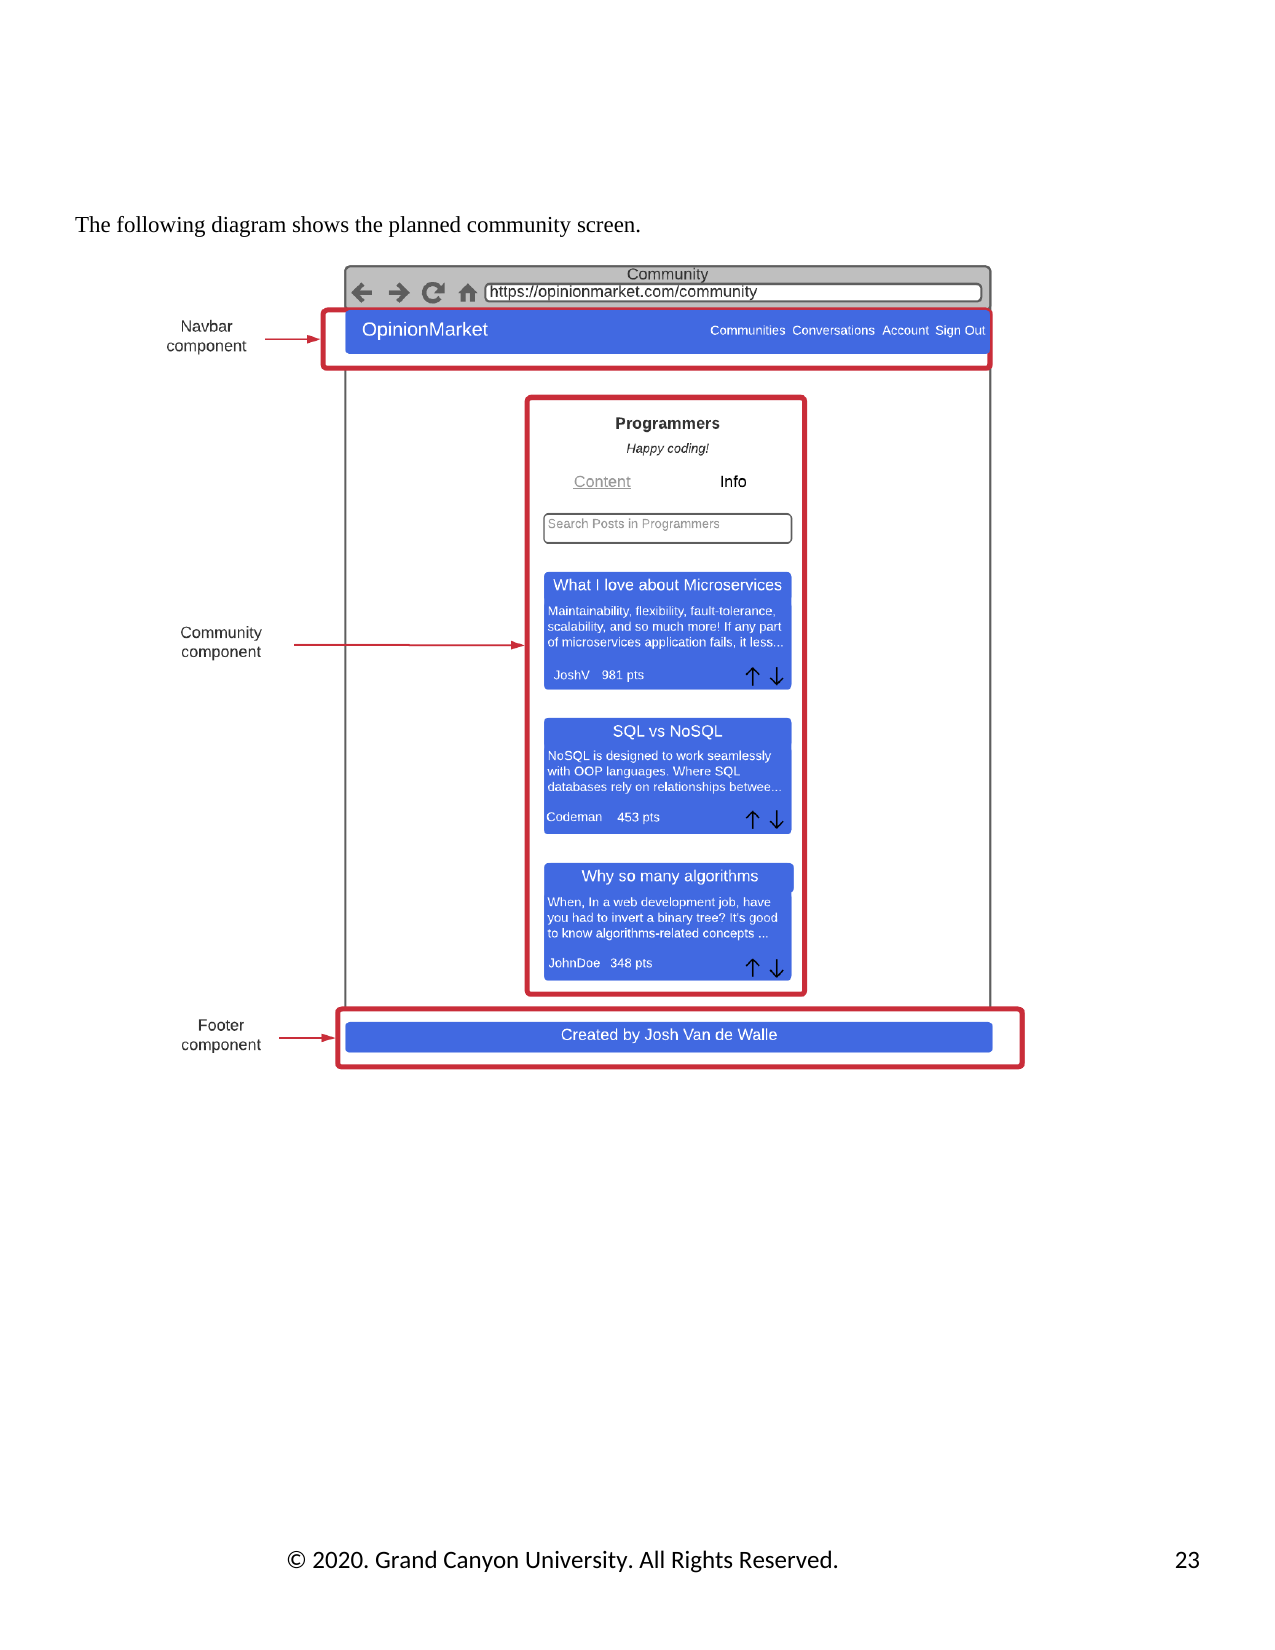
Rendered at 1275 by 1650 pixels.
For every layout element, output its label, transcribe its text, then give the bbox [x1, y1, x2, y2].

text The following diagram shows the planned community screen. [75, 211, 1200, 237]
picture [75, 237, 1050, 1125]
